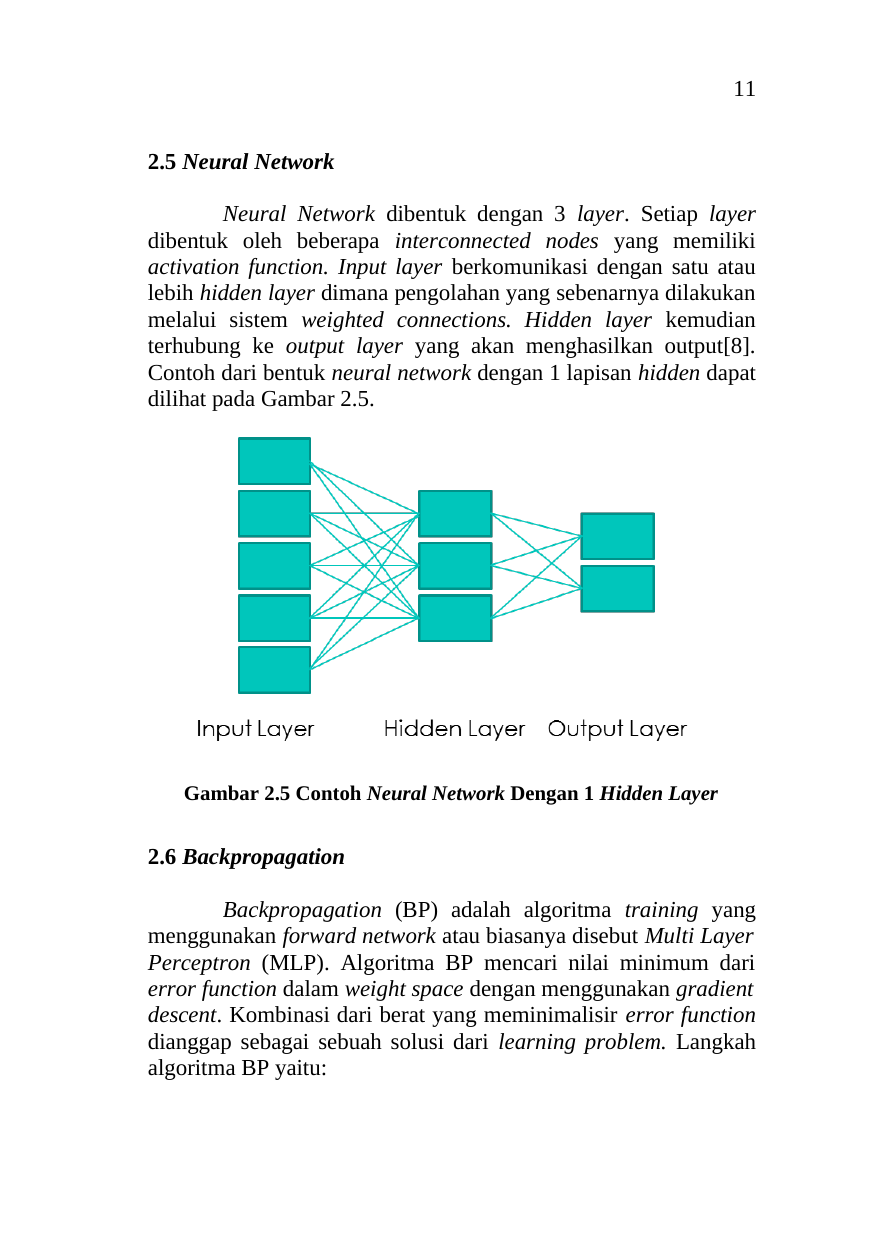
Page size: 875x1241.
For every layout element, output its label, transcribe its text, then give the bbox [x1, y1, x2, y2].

text Neural Network dibentuk dengan 3 layer. Setiap layer dibentuk oleh beberapa interconnected nodes yang memiliki activation function. Input layer berkomunikasi dengan satu atau lebih hidden layer dimana pengolahan yang sebenarnya dilakukan melalui sistem weighted connections. Hidden layer kemudian terhubung ke output layer yang akan menghasilkan output[8]. Contoh dari bentuk neural network dengan 1 lapisan hidden dapat dilihat pada Gambar 2.5. [148, 200, 756, 411]
text Backpropagation (BP) adalah algoritma training yang menggunakan forward network atau biasanya disebut Multi Layer Perceptron (MLP). Algoritma BP mencari nilai minimum dari error function dalam weight space dengan menggunakan gradient descent. Kombinasi dari berat yang meminimalisir error function dianggap sebagai sebuah solusi dari learning problem. Langkah algoritma BP yaitu: [148, 896, 756, 1081]
list Gambar 2.5 Contoh Neural Network Dengan 1 Hidden Layer [148, 780, 756, 804]
subtitle 2.6 Backpropagation [148, 843, 756, 870]
subtitle 2.5 Neural Network [148, 148, 756, 174]
picture [182, 437, 722, 754]
